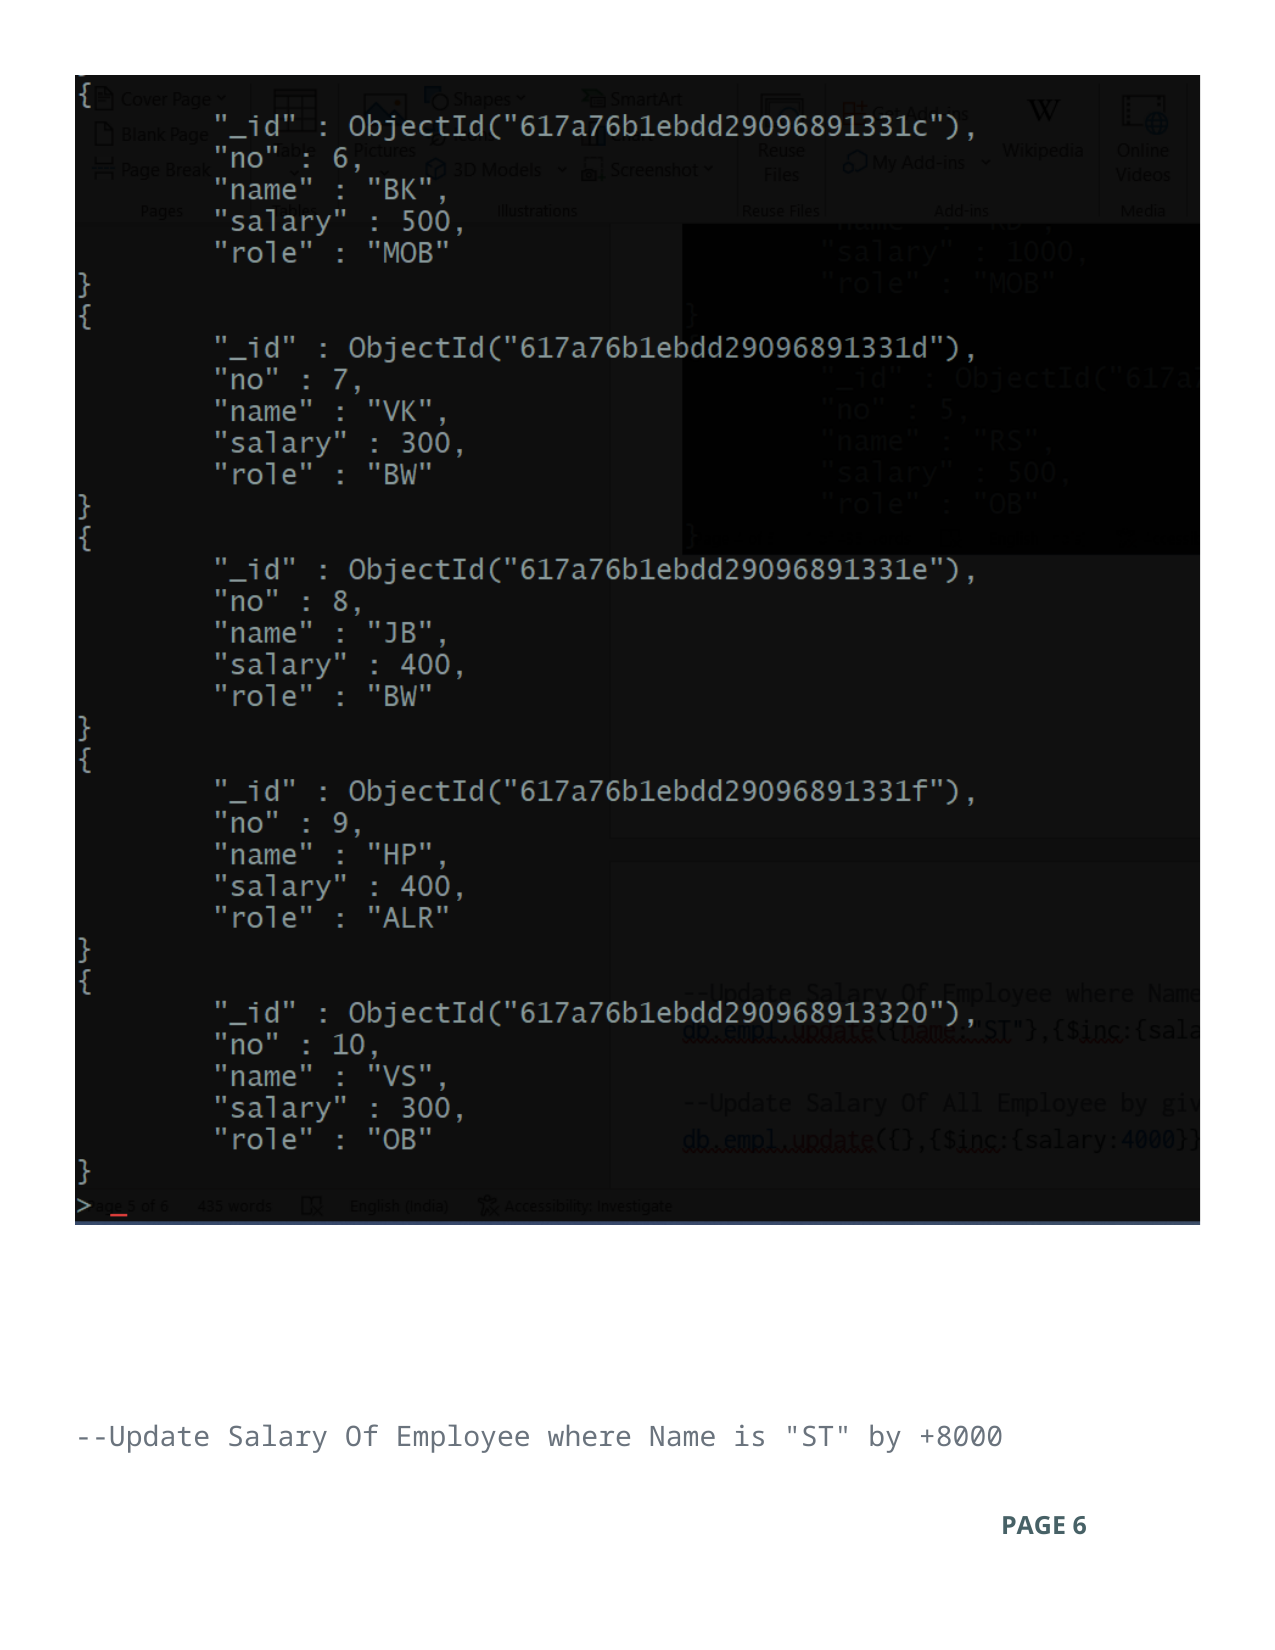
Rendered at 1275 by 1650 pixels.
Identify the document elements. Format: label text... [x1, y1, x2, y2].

text --Update Salary Of Employee where Name is "ST" by +8000 [75, 1416, 1200, 1454]
picture [75, 75, 1200, 1225]
